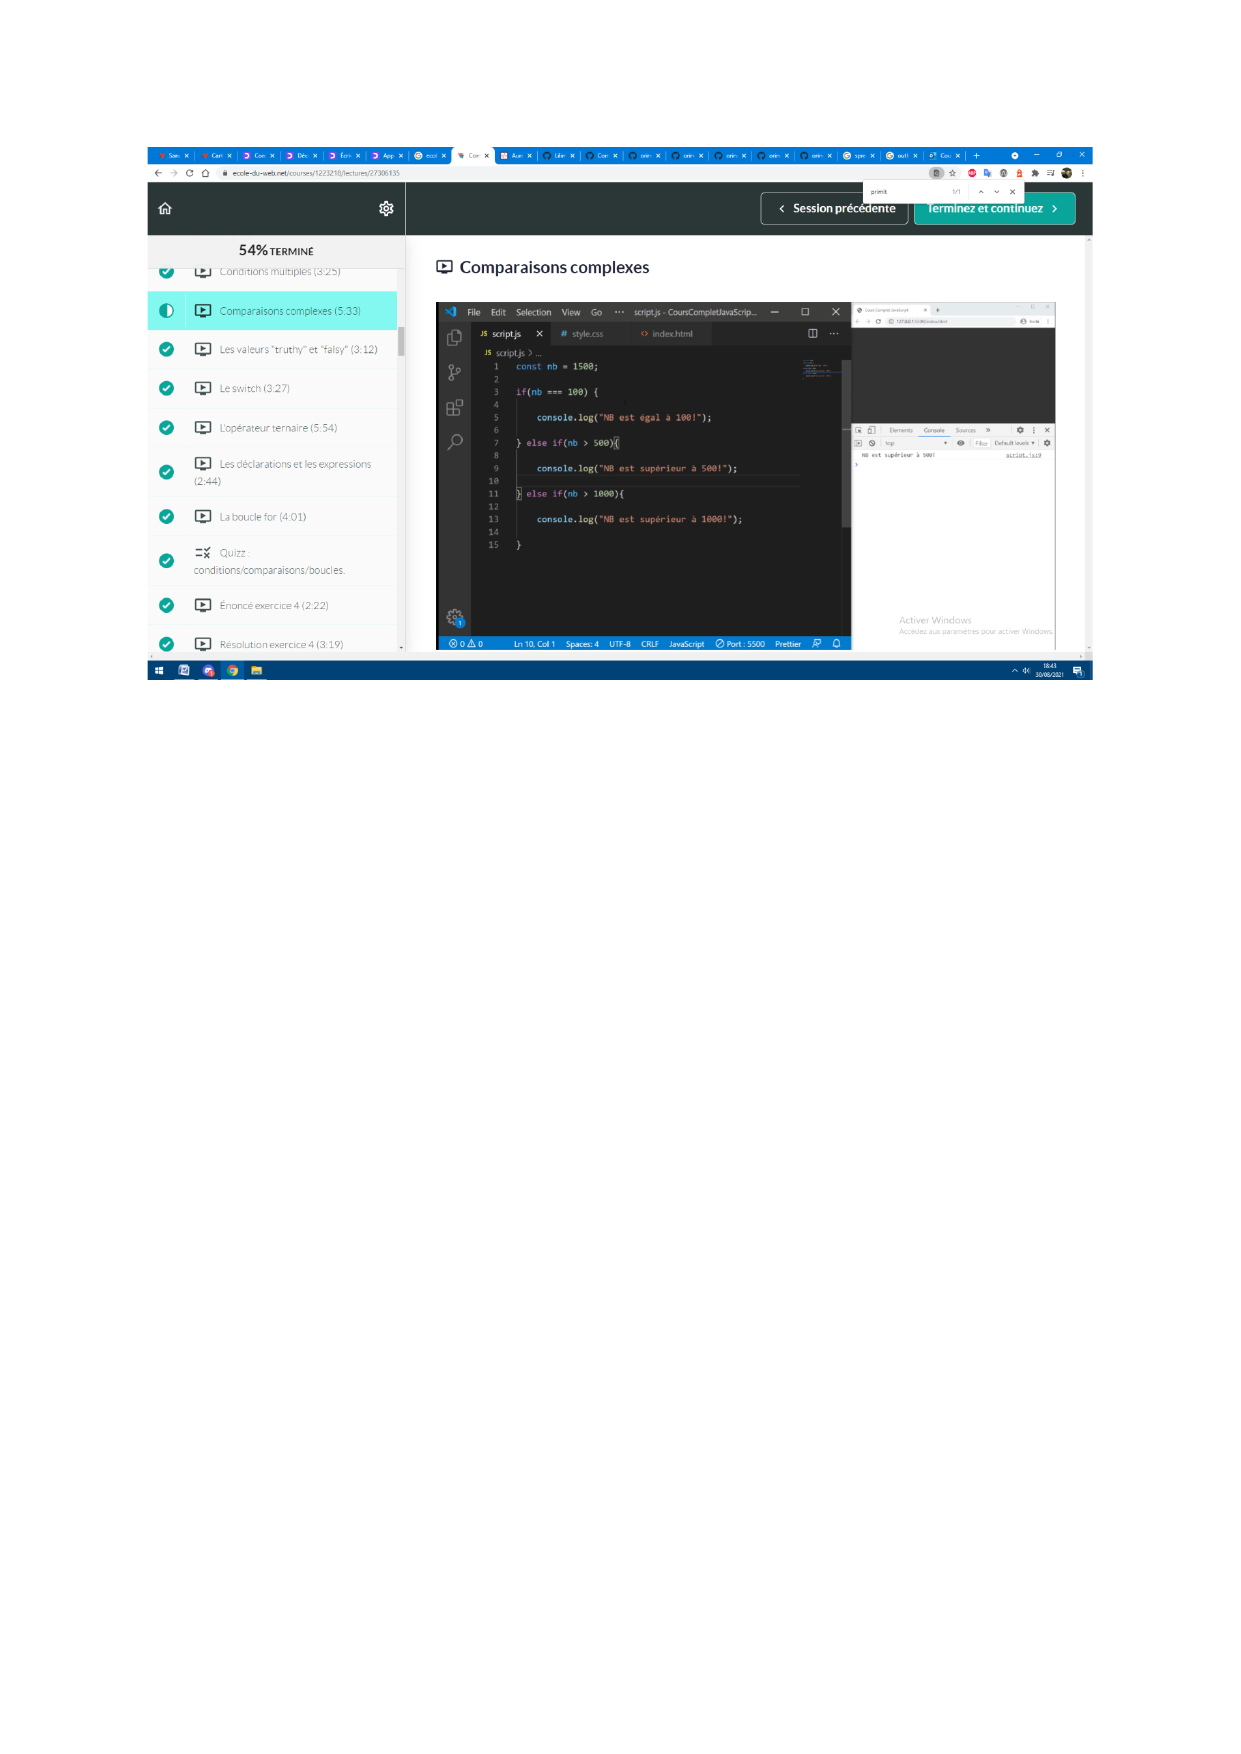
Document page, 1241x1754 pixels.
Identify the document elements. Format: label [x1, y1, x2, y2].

picture [147, 147, 1093, 680]
